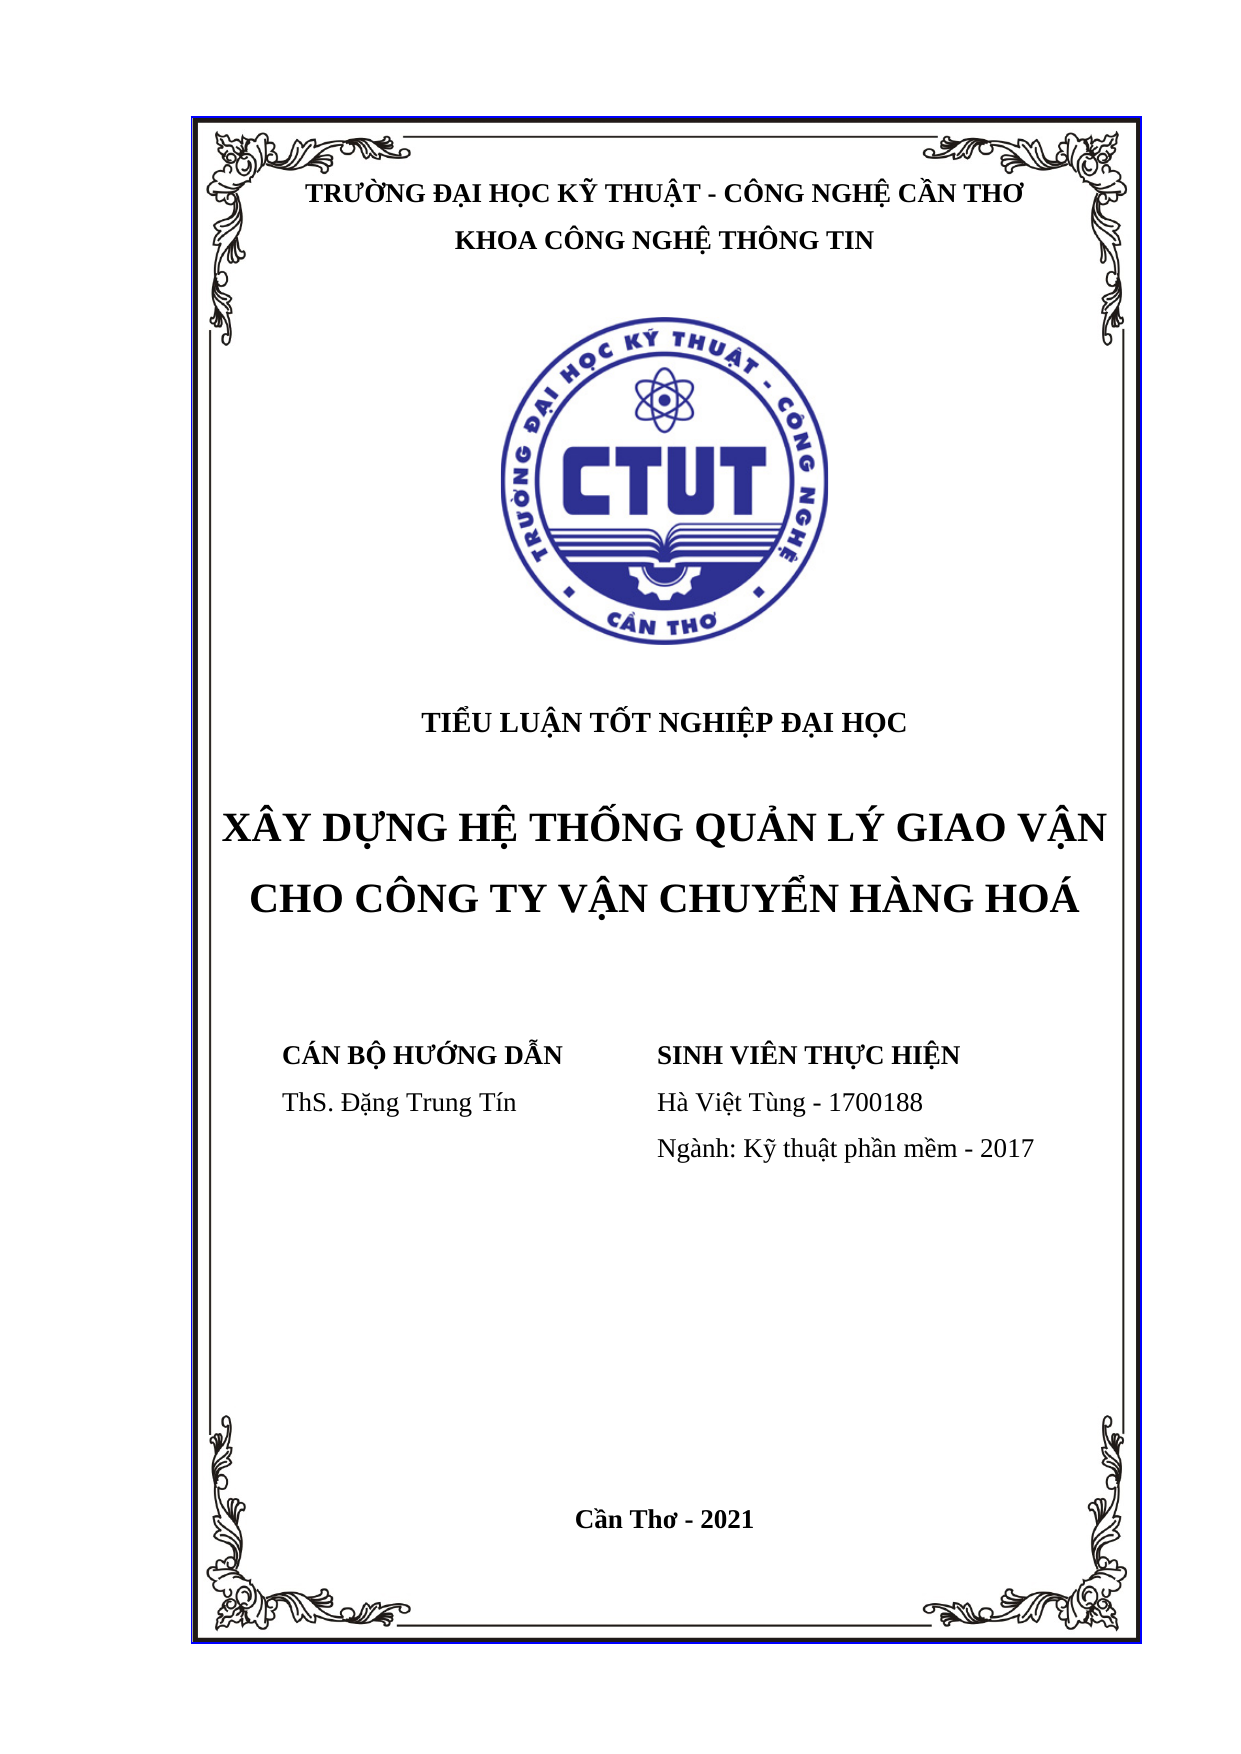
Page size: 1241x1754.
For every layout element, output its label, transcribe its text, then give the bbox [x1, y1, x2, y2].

text TRƯỜNG ĐẠI HỌC KỸ THUẬT - CÔNG NGHỆ CẦN THƠ [207, 177, 1122, 208]
picture [192, 118, 1140, 1642]
text Cần Thơ - 2021 [207, 1503, 1122, 1534]
text CHO CÔNG TY VẬN CHUYỂN HÀNG HOÁ [207, 874, 1122, 922]
text Ngành: Kỹ thuật phần mềm - 2017 [207, 1132, 1122, 1164]
text XÂY DỰNG HỆ THỐNG QUẢN LÝ GIAO VẬN [207, 802, 1122, 850]
text ThS. Đặng Trung Tín Hà Việt Tùng - 1700188 [207, 1086, 1122, 1117]
text TIỂU LUẬN TỐT NGHIỆP ĐẠI HỌC [207, 705, 1122, 739]
text CÁN BỘ HƯỚNG DẪN SINH VIÊN THỰC HIỆN [207, 1039, 1122, 1070]
text KHOA CÔNG NGHỆ THÔNG TIN [207, 224, 1122, 255]
